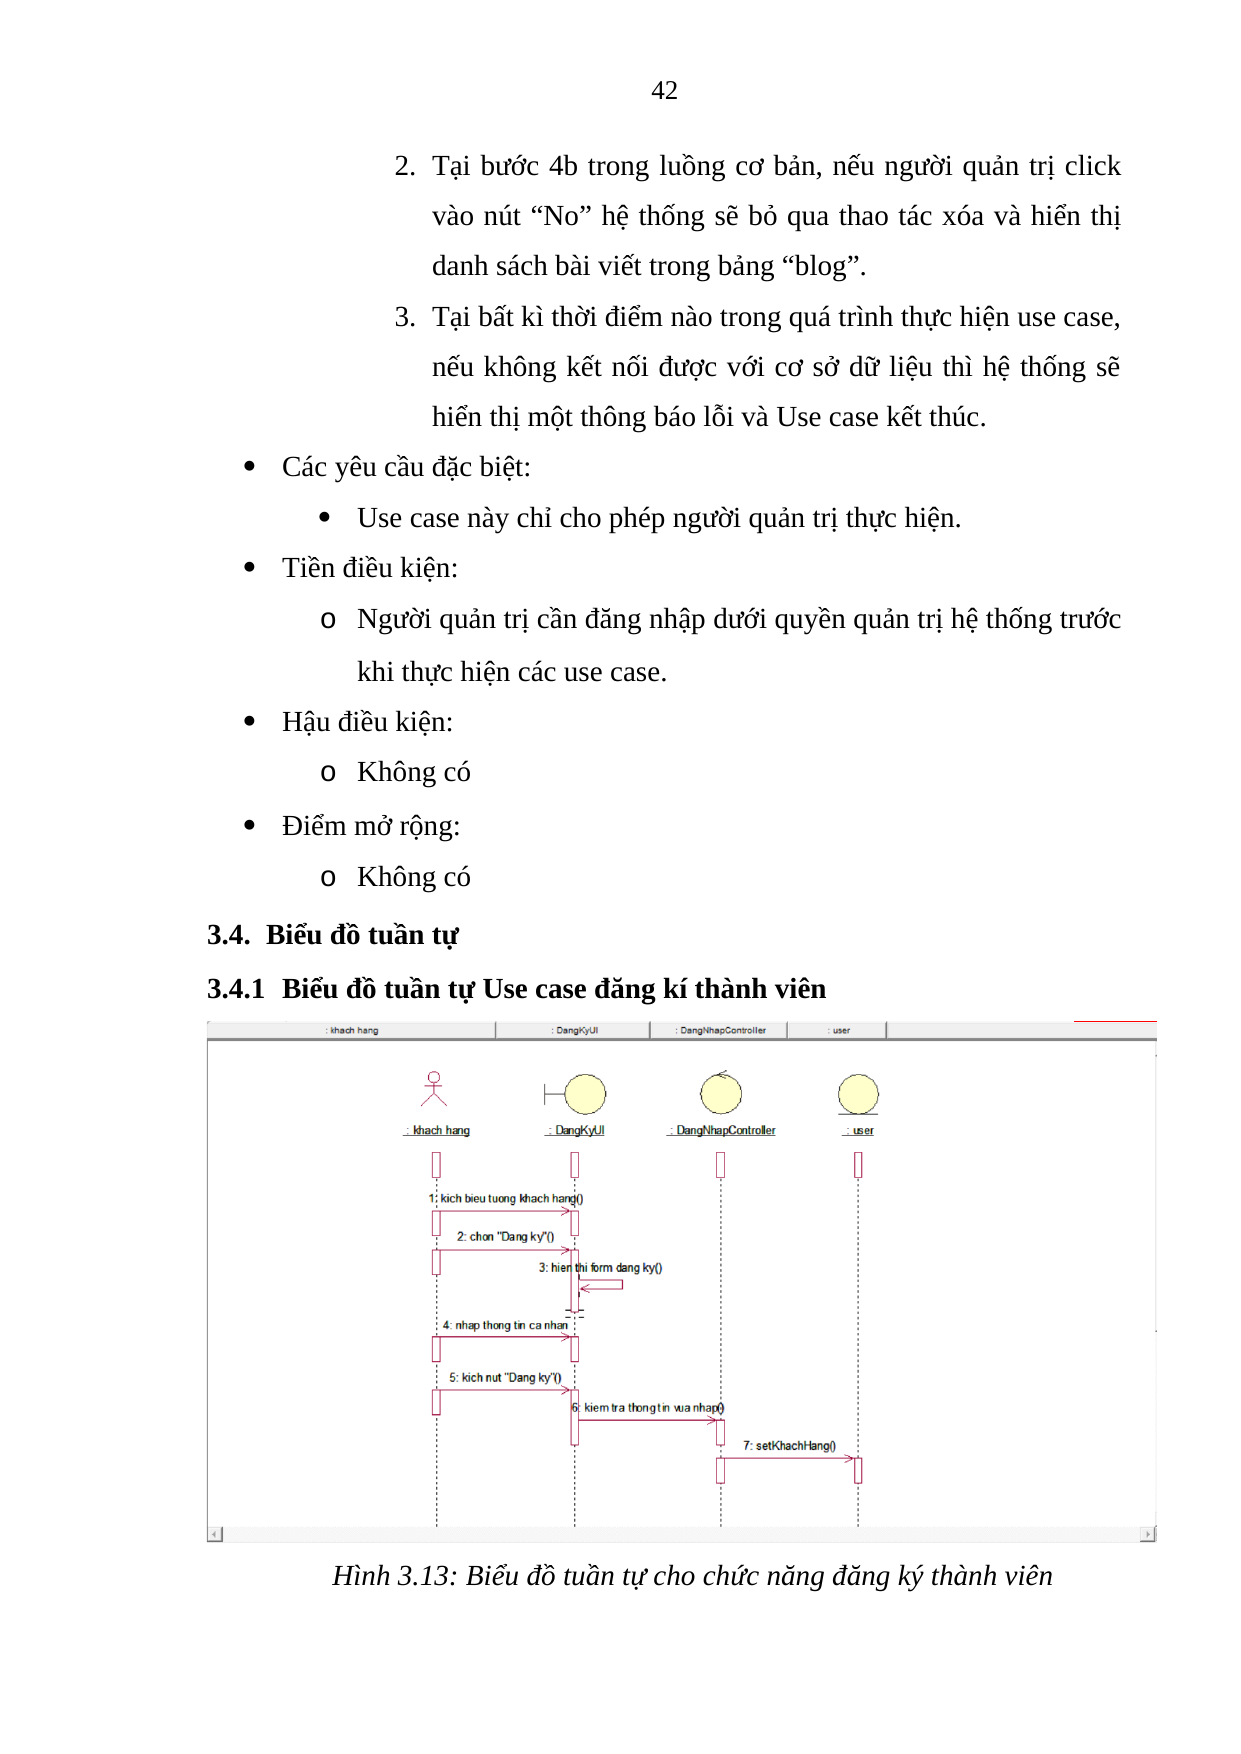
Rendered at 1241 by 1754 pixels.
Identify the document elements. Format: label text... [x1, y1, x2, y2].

picture [206, 1021, 1157, 1543]
list Điểm mở rộng: [244, 808, 1122, 842]
list Không có [319, 754, 1122, 790]
list Tiền điều kiện: [244, 550, 1122, 584]
subtitle 3.4.1 Biểu đồ tuần tự Use case đăng kí thành viên [207, 972, 1122, 1005]
subtitle Biểu đồ tuần tự [207, 917, 1122, 951]
list Tại bất kì thời điểm nào trong quá trình thực hiện use case, nếu không kết nối được với cơ sở dữ liệu thì hệ thống sẽ hiển thị một thông báo lỗi và Use case kết thúc. [394, 299, 1122, 433]
list Use case này chỉ cho phép người quản trị thực hiện. [319, 500, 1122, 534]
list Người quản trị cần đăng nhập dưới quyền quản trị hệ thống trước khi thực hiện các use case. [319, 601, 1122, 687]
list Hậu điều kiện: [244, 704, 1122, 738]
text Hình 3.13: Biểu đồ tuần tự cho chức năng đăng ký thành viên [207, 1558, 1122, 1592]
list Không có [319, 859, 1122, 895]
list Các yêu cầu đặc biệt: [244, 449, 1122, 483]
list Tại bước 4b trong luồng cơ bản, nếu người quản trị click vào nút “No” hệ thống sẽ bỏ qua thao tác xóa và hiển thị danh sách bài viết trong bảng “blog”. [394, 148, 1122, 282]
